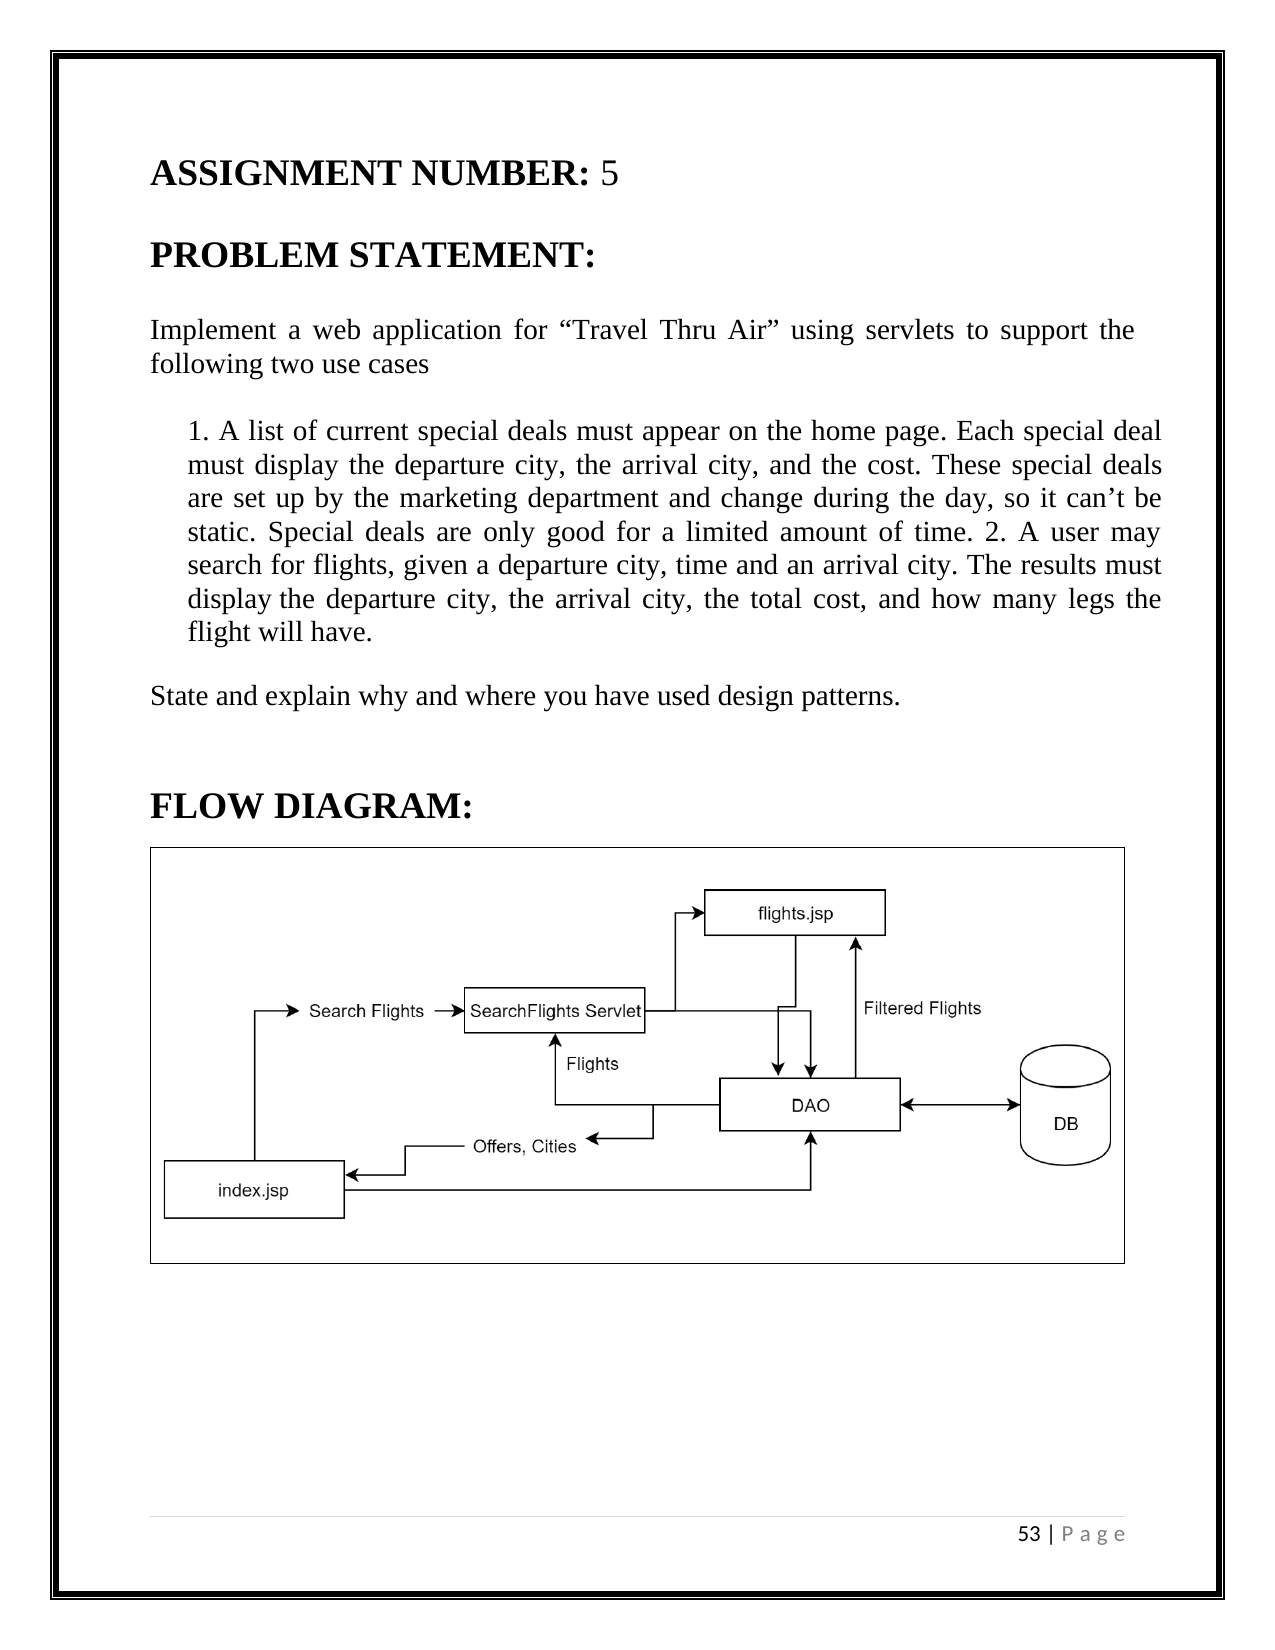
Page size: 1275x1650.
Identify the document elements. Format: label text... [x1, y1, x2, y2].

text Implement a web application for “Travel Thru Air” using servlets to support the following two use cases [150, 312, 1137, 379]
picture [163, 889, 1111, 1220]
text State and explain why and where you have used design patterns. [150, 678, 1162, 711]
text ASSIGNMENT NUMBER: 5 [150, 150, 1125, 193]
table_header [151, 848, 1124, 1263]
text 1. A list of current special deals must appear on the home page. Each special deal must display the departure city, the arrival city, and the cost. These special deals are set up by the marketing department and change during the day, so it can’t be static. Special deals are only good for a limited amount of time. 2. A user may search for flights, given a departure city, time and an arrival city. The results must display the departure city, the arrival city, the total cost, and how many legs the flight will have. [187, 413, 1163, 648]
text PROBLEM STATEMENT: [150, 233, 1125, 276]
text FLOW DIAGRAM: [150, 783, 1125, 827]
